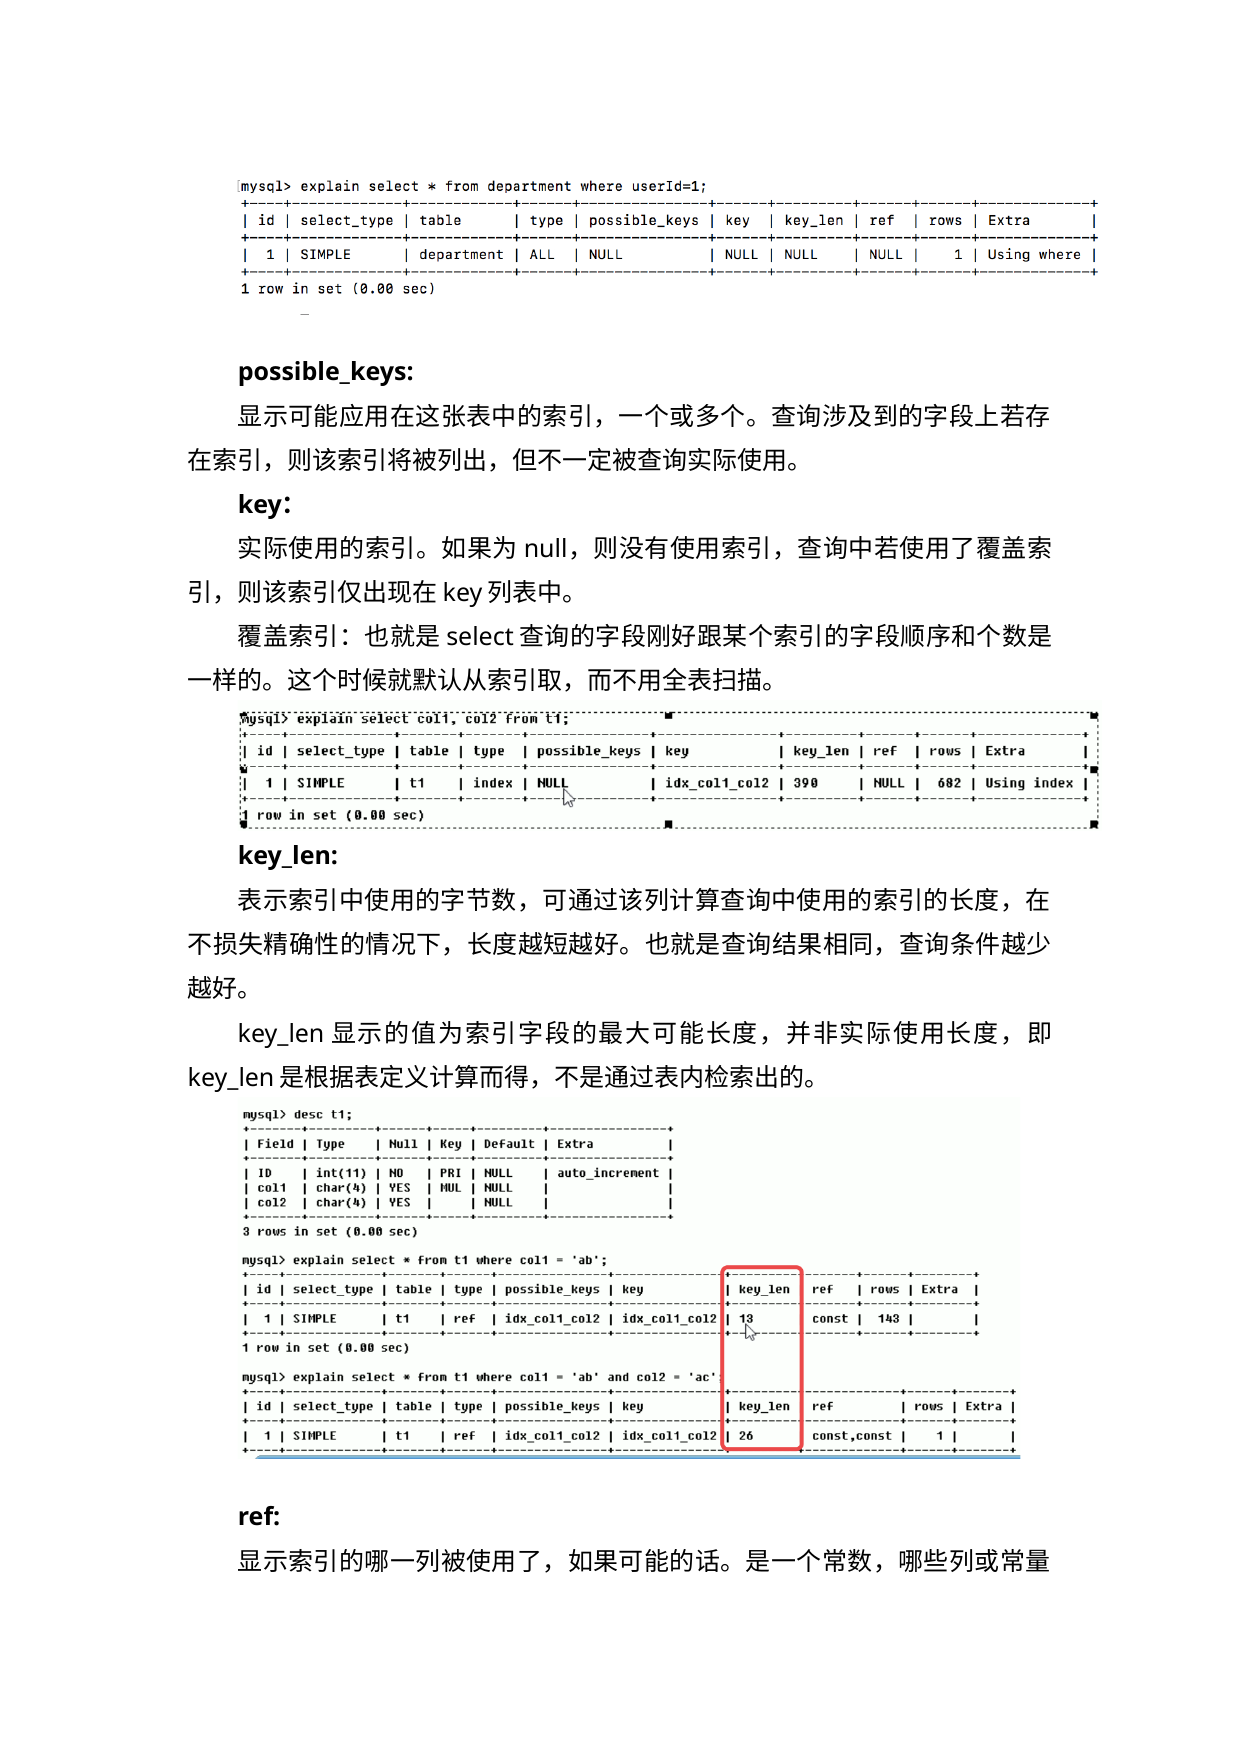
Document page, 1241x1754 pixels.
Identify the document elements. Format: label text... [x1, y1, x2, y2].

list key_len显示的值为索引字段的最大可能长度，并非实际使用长度，即key_len是根据表定义计算而得，不是通过表内检索出的。 [187, 1009, 1053, 1097]
list possible_keys: [187, 348, 1053, 392]
list 覆盖索引：也就是select查询的字段刚好跟某个索引的字段顺序和个数是一样的。这个时候就默认从索引取，而不用全表扫描。 [187, 613, 1053, 701]
list key_len: [187, 833, 1053, 877]
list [187, 1538, 1053, 1582]
picture [237, 1097, 1021, 1459]
picture [237, 172, 1103, 315]
list key： [187, 480, 1053, 524]
picture [237, 700, 1103, 831]
list 显示可能应用在这张表中的索引，一个或多个。查询涉及到的字段上若存在索引，则该索引将被列出，但不一定被查询实际使用。 [187, 392, 1053, 480]
list ref: [187, 1494, 1053, 1538]
list 实际使用的索引。如果为null，则没有使用索引，查询中若使用了覆盖索引，则该索引仅出现在key列表中。 [187, 524, 1053, 613]
list 表示索引中使用的字节数，可通过该列计算查询中使用的索引的长度，在不损失精确性的情况下，长度越短越好。也就是查询结果相同，查询条件越少越好。 [187, 877, 1053, 1009]
